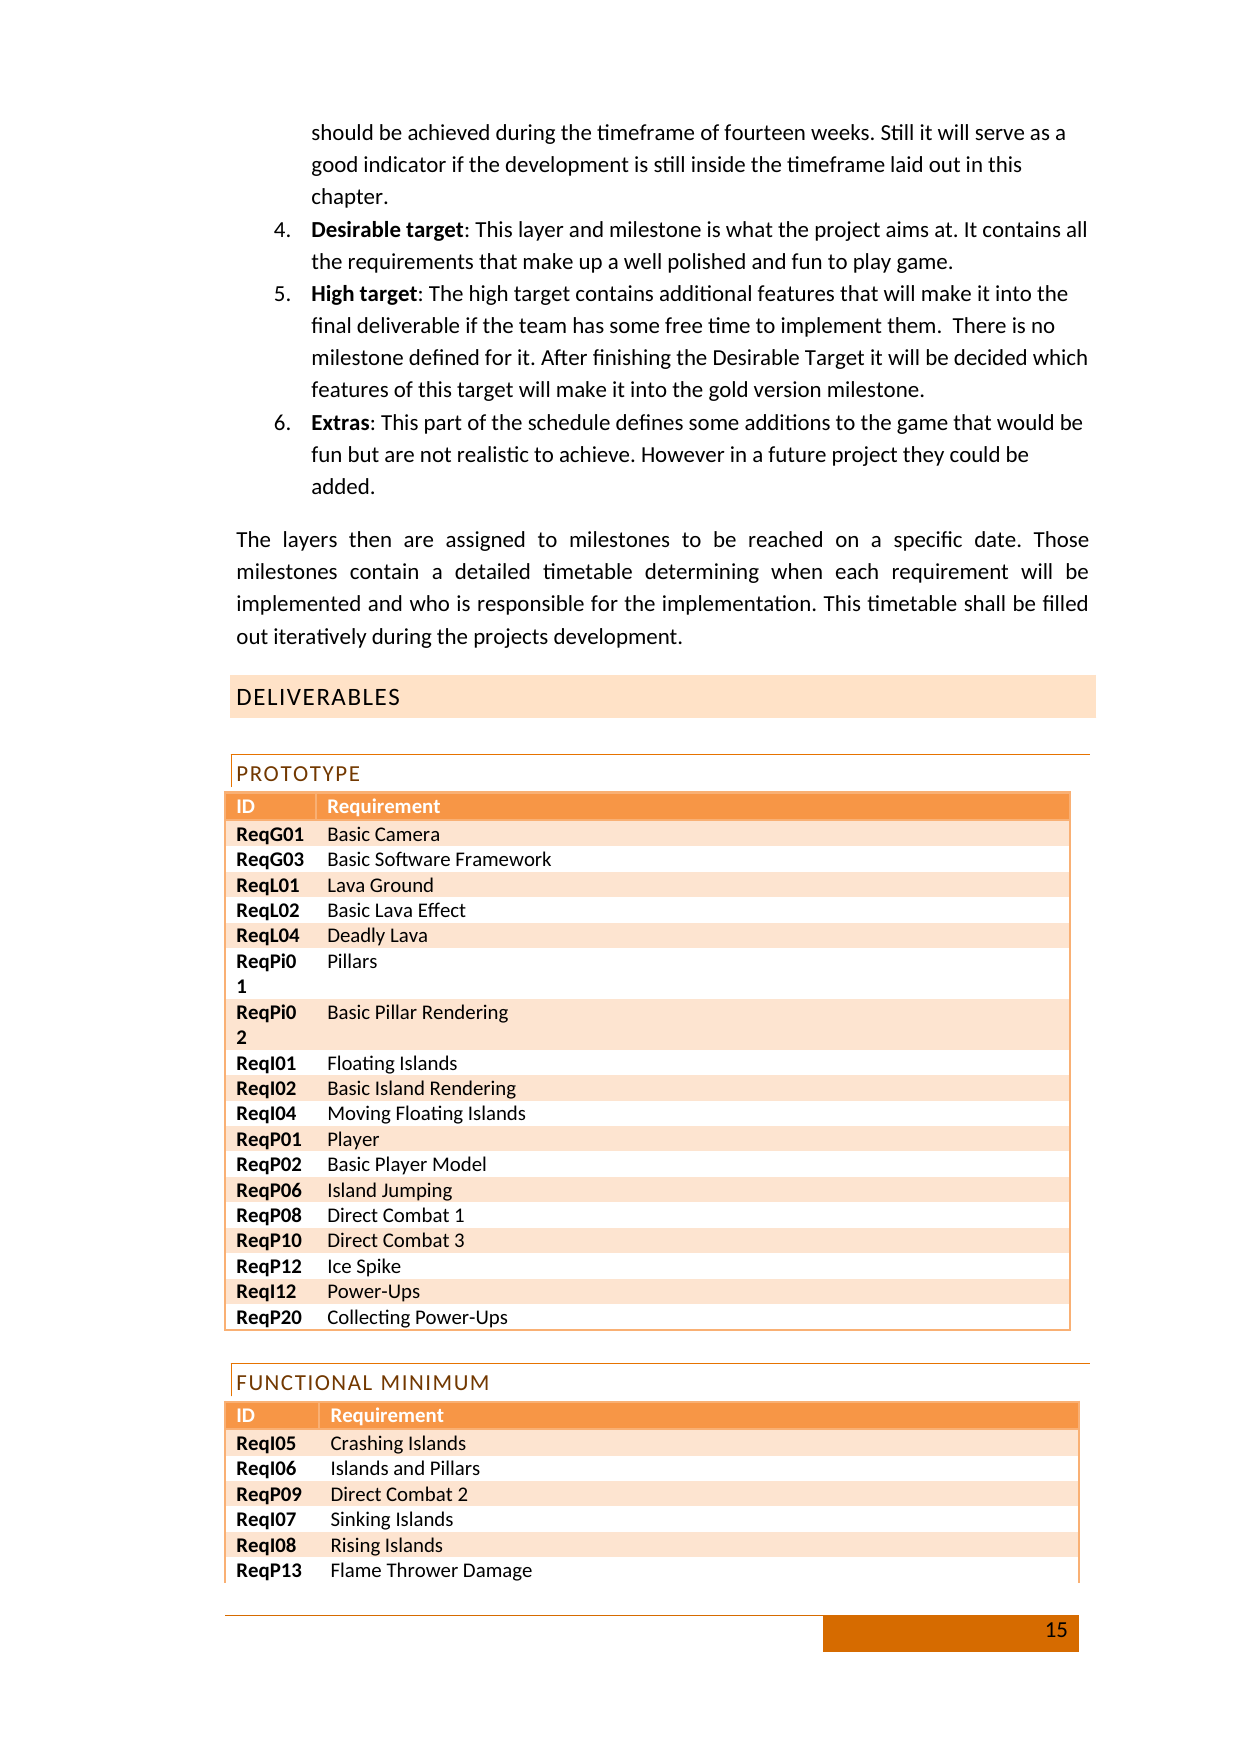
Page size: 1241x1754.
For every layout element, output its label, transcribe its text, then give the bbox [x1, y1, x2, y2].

table_cell ReqP06 [226, 1177, 316, 1202]
table_cell Collecting Power-Ups [316, 1304, 1069, 1329]
table_cell ReqG03 [226, 846, 316, 872]
table_cell Pillars [316, 948, 1069, 999]
table_cell Rising Islands [319, 1532, 1078, 1557]
table_cell ReqP08 [226, 1202, 316, 1228]
table_cell ReqPi02 [226, 999, 316, 1050]
subtitle Functional Minimum [232, 1364, 1090, 1396]
list Extras: This part of the schedule defines some additions to the game that would be fun but are not realistic to achieve. However in a future project they could be added. [274, 408, 1090, 500]
table_cell Moving Floating Islands [316, 1101, 1069, 1126]
table_cell Direct Combat 1 [316, 1202, 1069, 1228]
table_cell ReqI12 [226, 1279, 316, 1304]
table_cell Basic Camera [316, 821, 1069, 846]
table_cell Basic Island Rendering [316, 1075, 1069, 1101]
table_cell Direct Combat 2 [319, 1481, 1078, 1506]
subtitle Prototype [232, 755, 1090, 787]
table_cell Basic Lava Effect [316, 897, 1069, 923]
table_header ID [226, 794, 315, 819]
table_cell Basic Software Framework [316, 846, 1069, 872]
table_cell Power-Ups [316, 1279, 1069, 1304]
table_cell ReqL04 [226, 923, 316, 948]
table_cell Basic Pillar Rendering [316, 999, 1069, 1050]
table_cell Player [316, 1126, 1069, 1151]
table_cell ReqI02 [226, 1075, 316, 1101]
table_cell Ice Spike [316, 1253, 1069, 1278]
text The layers then are assigned to milestones to be reached on a specific date. Those milestones contain a detailed timetable determining when each requirement will be implemented and who is responsible for the implementation. This timetable shall be filled out iteratively during the projects development. [236, 525, 1090, 650]
table_cell Lava Ground [316, 872, 1069, 897]
list High target: The high target contains additional features that will make it into the final deliverable if the team has some free time to implement them. There is no milestone defined for it. After finishing the Desirable Target it will be decided which features of this target will make it into the gold version milestone. [274, 279, 1090, 404]
table_cell ReqG01 [226, 821, 316, 846]
table_cell Crashing Islands [319, 1430, 1078, 1456]
table_cell ReqPi01 [226, 948, 316, 999]
table_cell ReqL01 [226, 872, 316, 897]
table_cell Direct Combat 3 [316, 1228, 1069, 1253]
table_cell Islands and Pillars [319, 1456, 1078, 1481]
table_cell Basic Player Model [316, 1151, 1069, 1177]
table_cell Flame Thrower Damage [319, 1557, 1078, 1583]
table_cell Sinking Islands [319, 1506, 1078, 1532]
table_cell ReqP09 [226, 1481, 319, 1506]
table_cell ReqP10 [226, 1228, 316, 1253]
table_cell Island Jumping [316, 1177, 1069, 1202]
list Desirable target: This layer and milestone is what the project aims at. It contains all the requirements that make up a well polished and fun to play game. [274, 215, 1090, 275]
table_cell Deadly Lava [316, 923, 1069, 948]
table_cell ReqP20 [226, 1304, 316, 1329]
table_cell ReqI08 [226, 1532, 319, 1557]
table_cell ReqI06 [226, 1456, 319, 1481]
table_header ID [226, 1403, 318, 1428]
table_cell ReqI01 [226, 1050, 316, 1075]
subtitle Deliverables [236, 681, 1090, 712]
table_header Requirement [320, 1403, 1078, 1428]
table_cell ReqI07 [226, 1506, 319, 1532]
table_header Requirement [317, 794, 1069, 819]
table_cell ReqP12 [226, 1253, 316, 1278]
table_cell ReqL02 [226, 897, 316, 923]
table_cell ReqI04 [226, 1101, 316, 1126]
table_cell ReqP01 [226, 1126, 316, 1151]
table_cell Floating Islands [316, 1050, 1069, 1075]
table_cell ReqP02 [226, 1151, 316, 1177]
table_cell ReqP13 [226, 1557, 319, 1583]
table_cell ReqI05 [226, 1430, 319, 1456]
